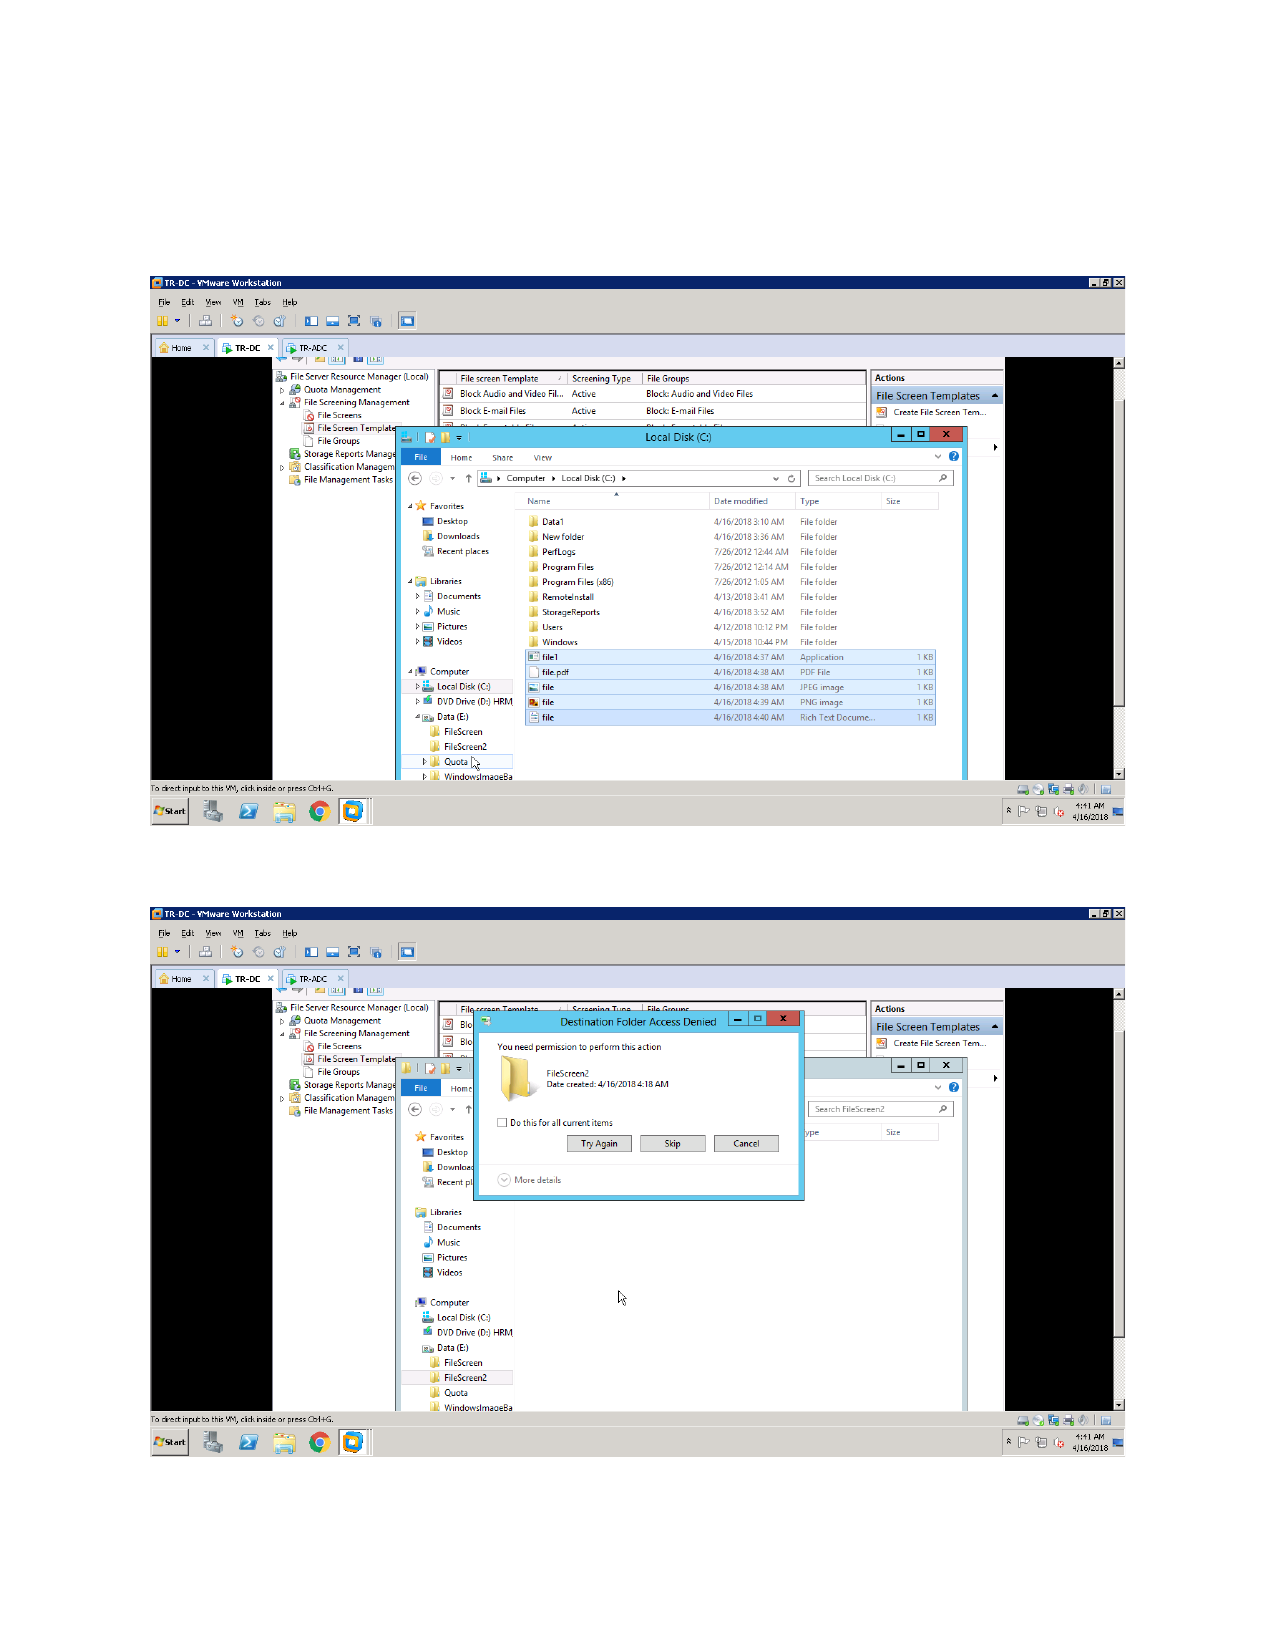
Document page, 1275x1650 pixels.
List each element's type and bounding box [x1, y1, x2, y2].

picture [150, 276, 1125, 826]
picture [150, 907, 1125, 1457]
